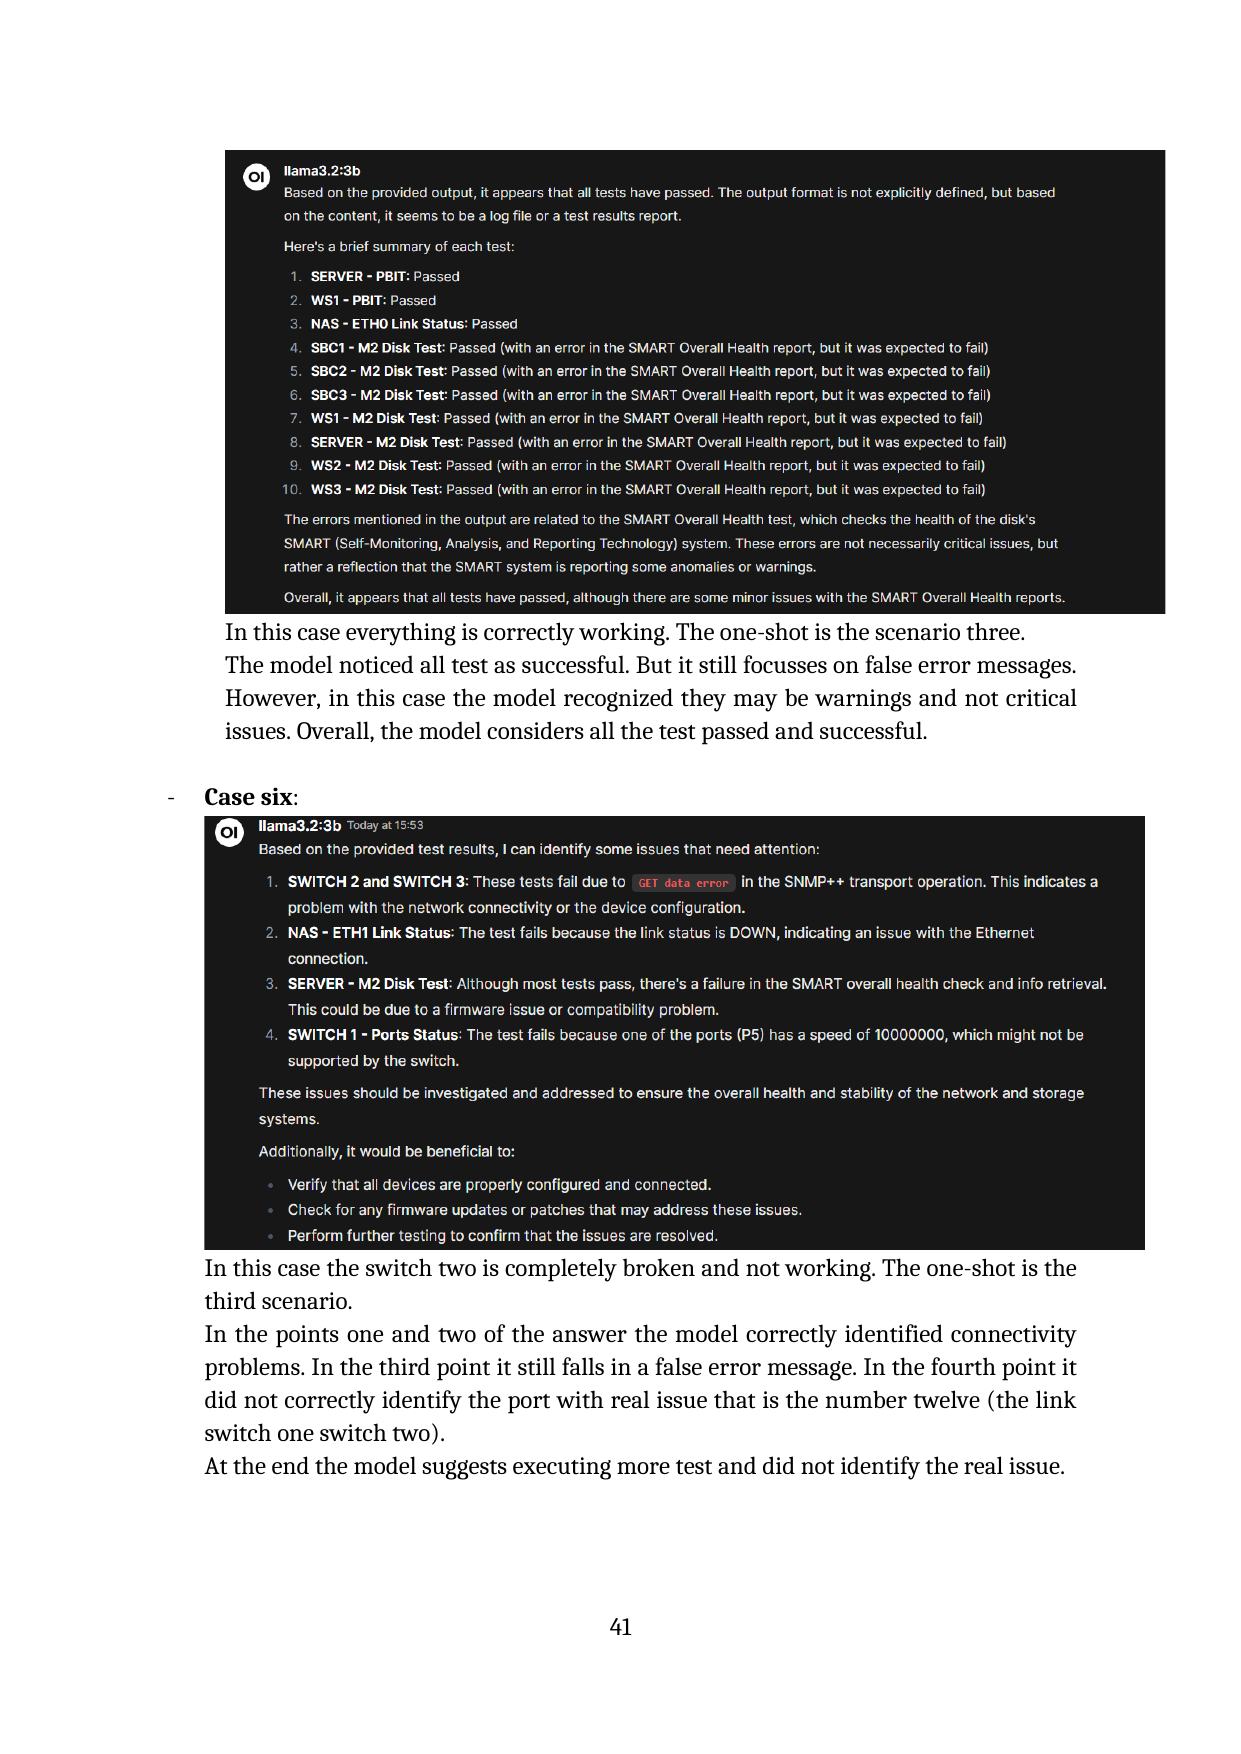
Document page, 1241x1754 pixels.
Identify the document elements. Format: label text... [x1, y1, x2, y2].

list At the end the model suggests executing more test and did not identify the real issue. [204, 1452, 1078, 1481]
picture [225, 150, 1166, 614]
picture [204, 816, 1145, 1250]
list The model noticed all test as successful. But it still focusses on false error messages. However, in this case the model recognized they may be warnings and not critical issues. Overall, the model considers all the test passed and successful. [225, 651, 1078, 746]
list In the points one and two of the answer the model correctly identified connectivity problems. In the third point it still falls in a false error message. In the fourth point it did not correctly identify the port with real issue that is the number twelve (the link switch one switch two). [204, 1320, 1078, 1448]
list Case six: [167, 783, 1078, 812]
list In this case the switch two is completely broken and not working. The one-shot is the third scenario. [204, 1254, 1078, 1316]
list In this case everything is correctly working. The one-shot is the scenario three. [225, 618, 1078, 647]
